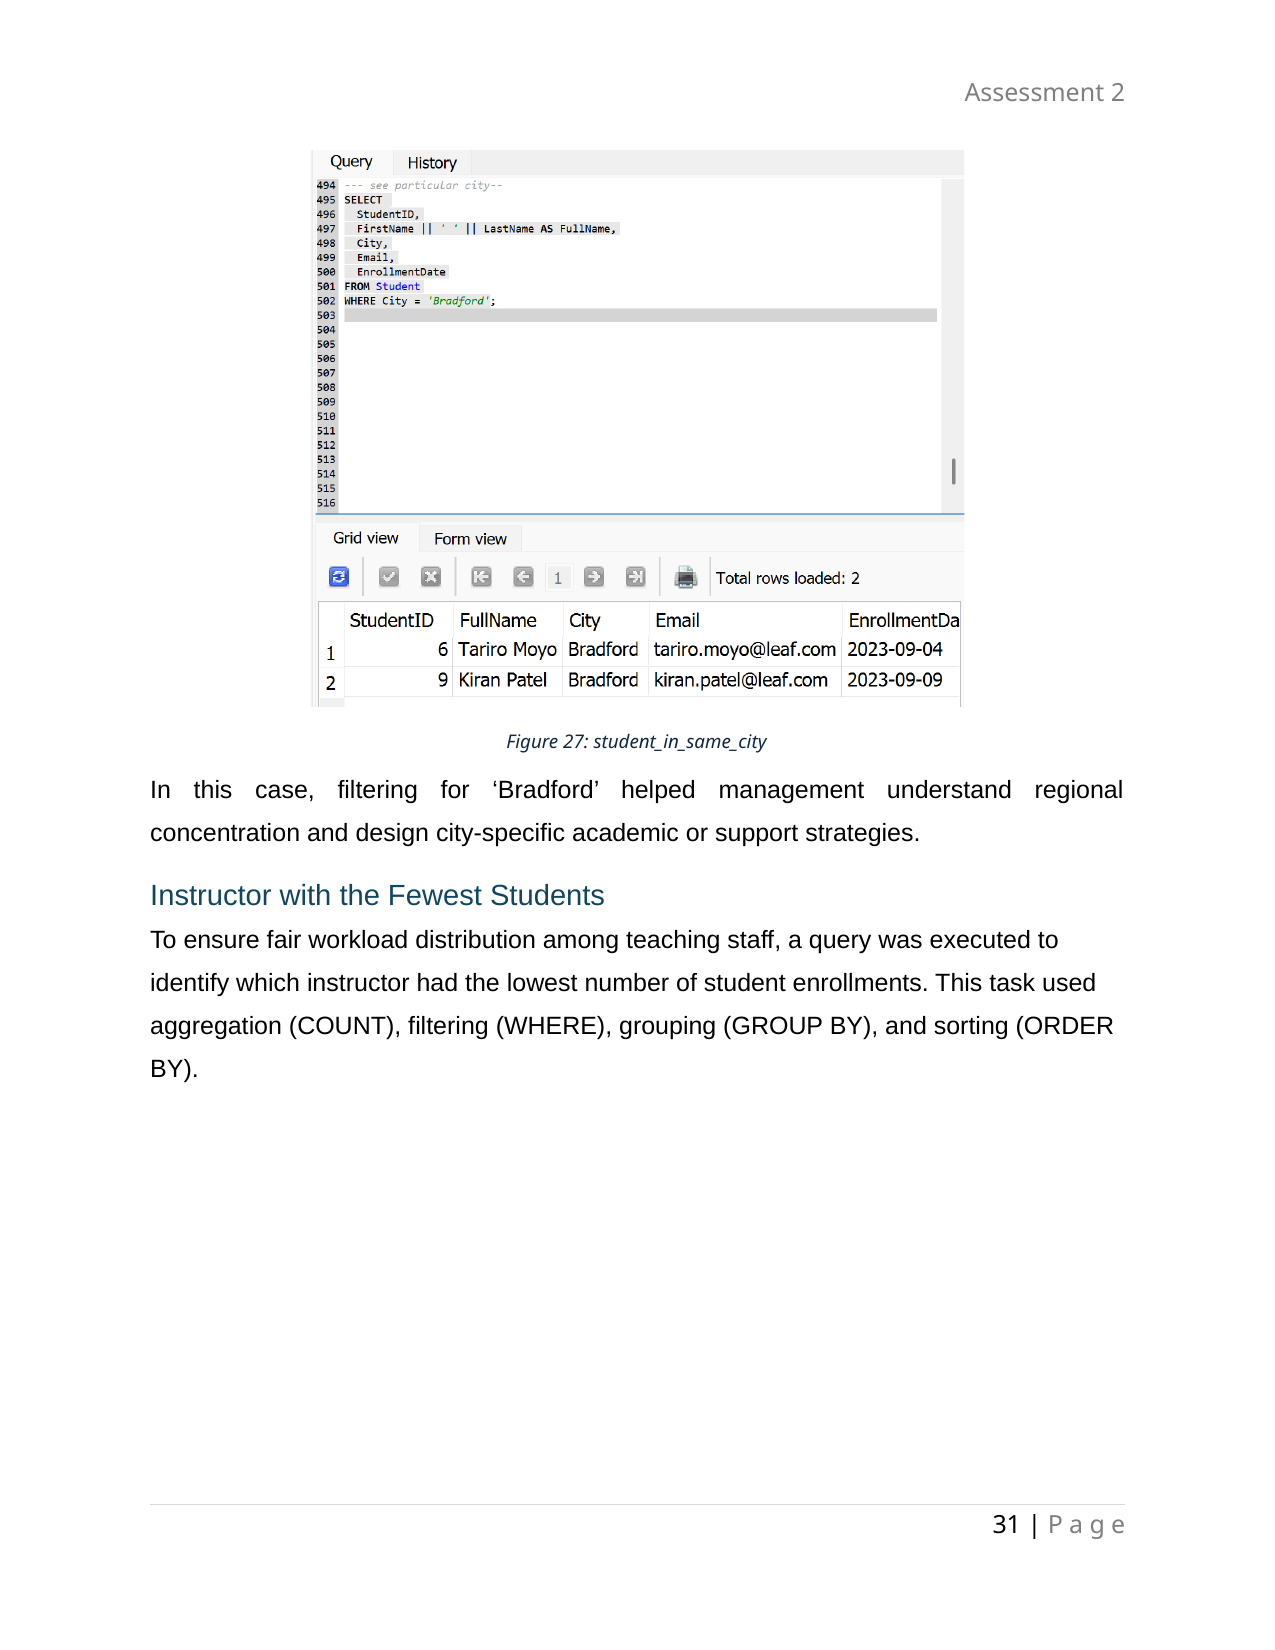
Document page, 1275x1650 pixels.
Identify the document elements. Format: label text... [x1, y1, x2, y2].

picture [310, 150, 965, 707]
text To ensure fair workload distribution among teaching staff, a query was executed to identify which instructor had the lowest number of student enrollments. This task used aggregation (COUNT), filtering (WHERE), grouping (GROUP BY), and sorting (ORDER BY). [150, 925, 1125, 1083]
text Figure 27: student_in_same_city [150, 729, 1125, 754]
text In this case, filtering for ‘Bradford’ helped management understand regional concentration and design city-specific academic or support strategies. [150, 775, 1125, 847]
subtitle Instructor with the Fewest Students [150, 878, 1125, 912]
